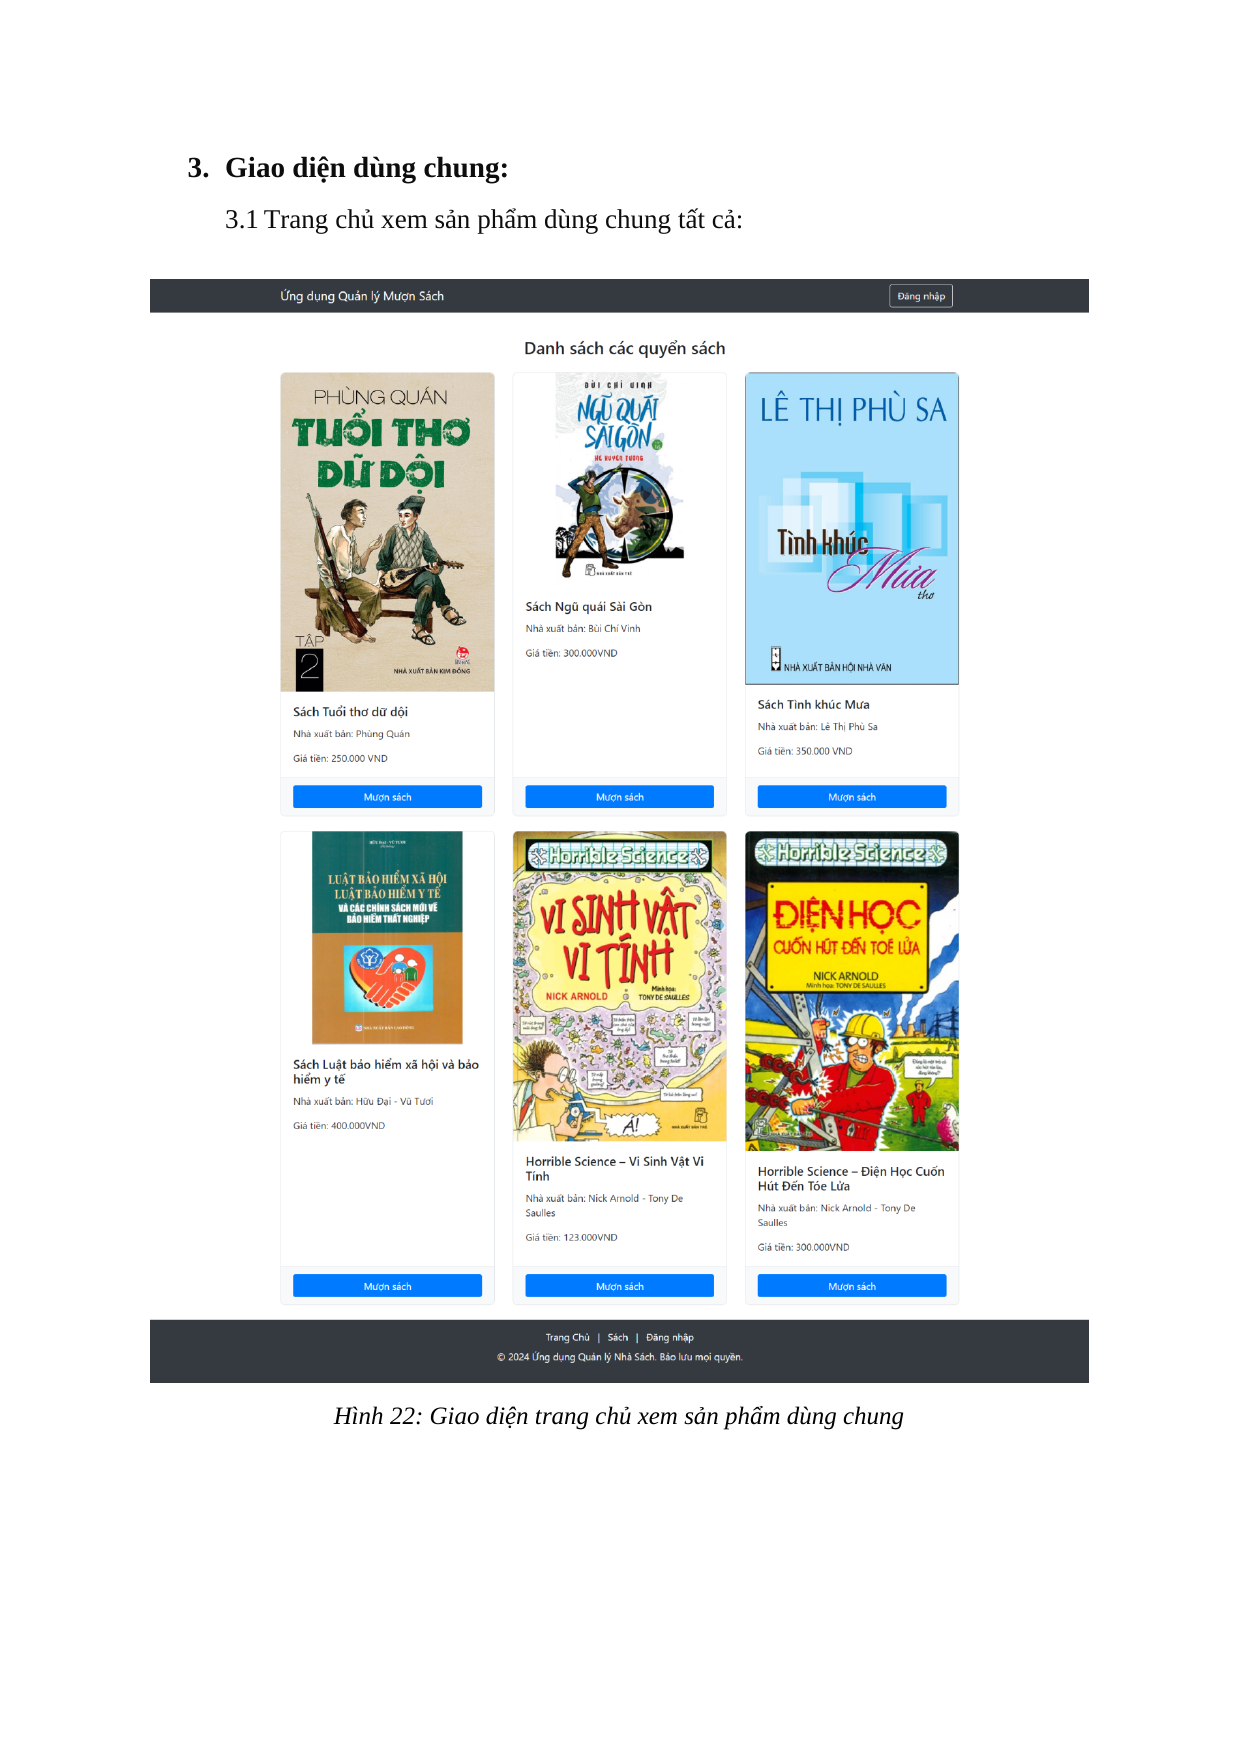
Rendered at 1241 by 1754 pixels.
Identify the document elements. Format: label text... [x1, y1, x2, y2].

text Hình 22: Giao diện trang chủ xem sản phẩm dùng chung [150, 1401, 1090, 1430]
subtitle Trang chủ xem sản phẩm dùng chung tất cả: [225, 203, 1090, 234]
picture [150, 279, 1089, 1383]
subtitle Giao diện dùng chung: [187, 150, 1090, 183]
